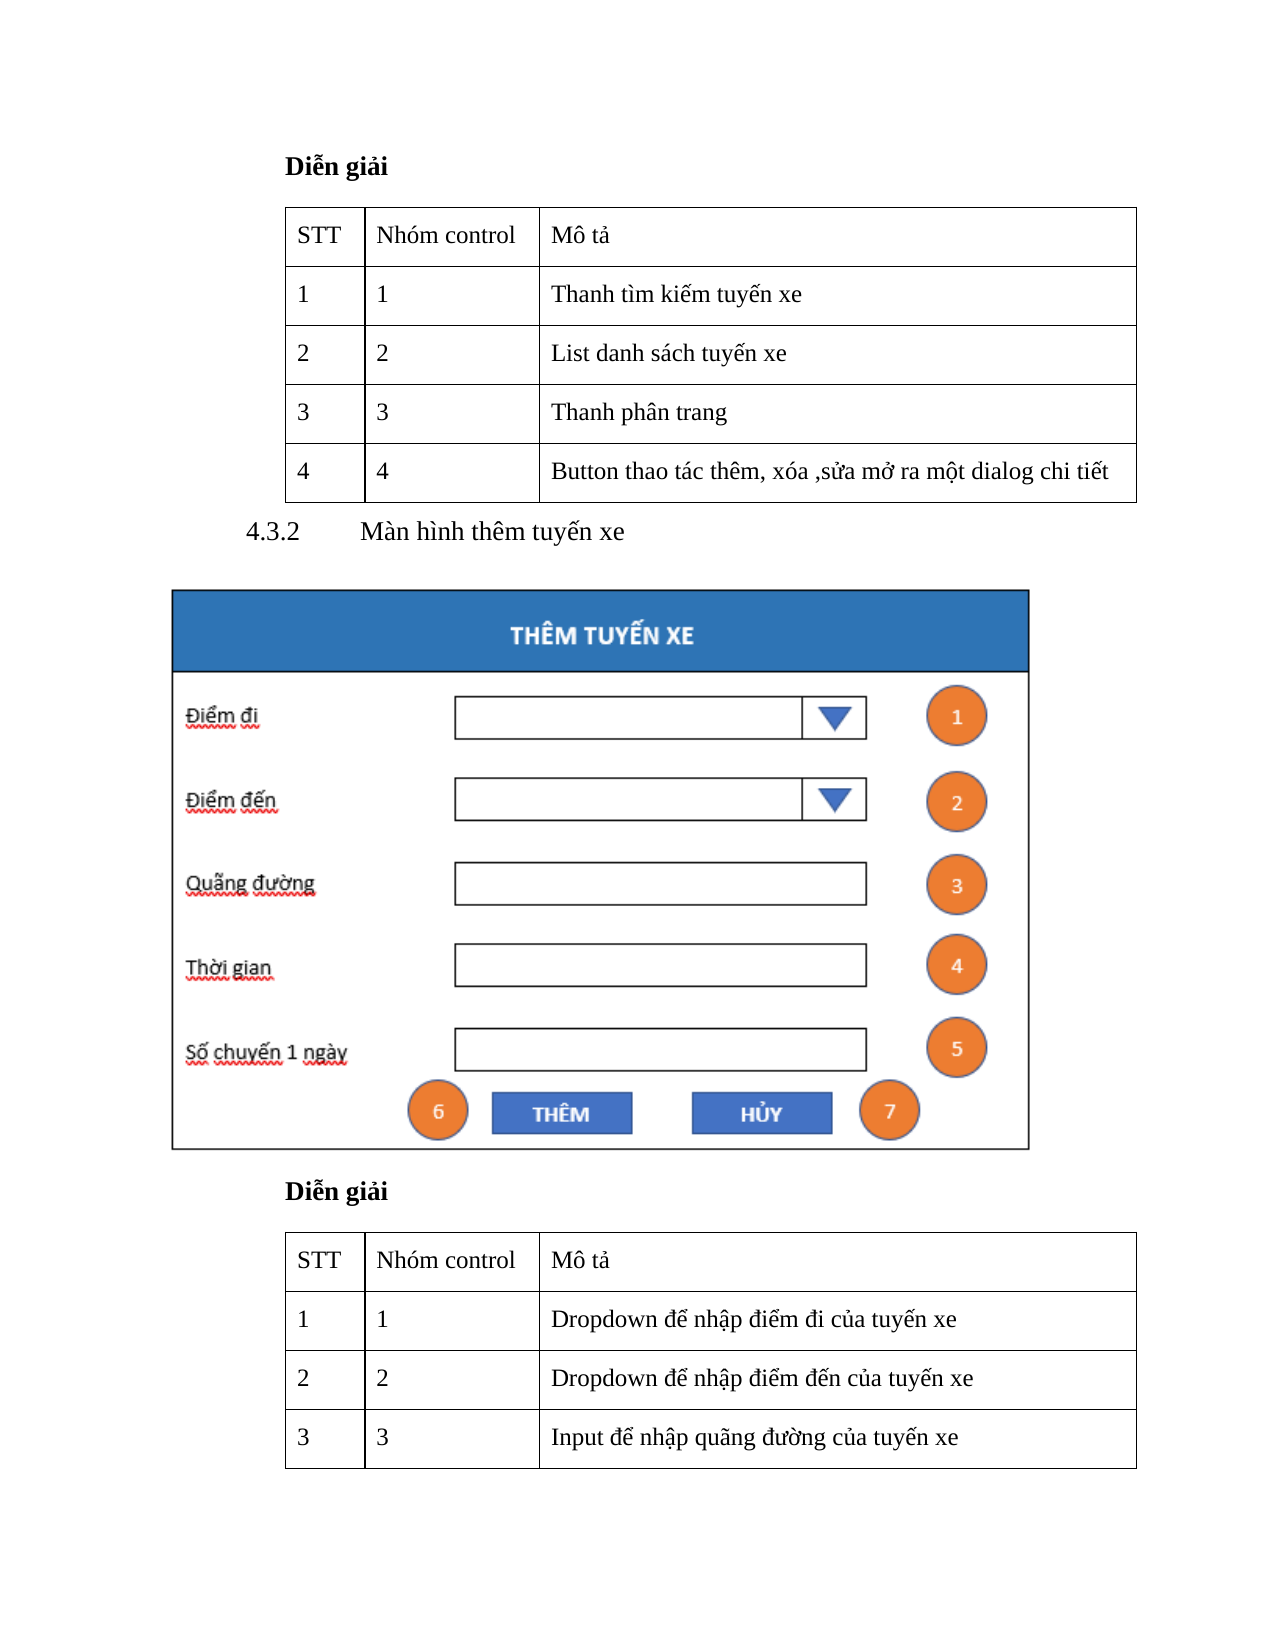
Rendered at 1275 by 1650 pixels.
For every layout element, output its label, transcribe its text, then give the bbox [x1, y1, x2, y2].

table_cell 1 [366, 267, 539, 325]
table_cell 1 [286, 1292, 364, 1350]
list Diễn giải [285, 1175, 1125, 1206]
table_cell Button thao tác thêm, xóa ,sửa mở ra một dialog chi tiết [540, 444, 1136, 502]
list Diễn giải [285, 150, 1125, 181]
table_cell Input để nhập quãng đường của tuyến xe [540, 1410, 1136, 1468]
table_cell 2 [286, 1351, 364, 1409]
table_header Nhóm control [366, 208, 539, 266]
table_cell List danh sách tuyến xe [540, 326, 1136, 384]
table_header STT [286, 208, 364, 266]
list Màn hình thêm tuyến xe [300, 515, 1125, 547]
table_header Nhóm control [366, 1233, 539, 1291]
table_header STT [286, 1233, 364, 1291]
table_cell 1 [366, 1292, 539, 1350]
table_cell 4 [286, 444, 364, 502]
table_cell 2 [366, 1351, 539, 1409]
table_header Mô tả [540, 208, 1136, 266]
table_cell 4 [366, 444, 539, 502]
table_cell 1 [286, 267, 364, 325]
table_cell 3 [366, 1410, 539, 1468]
table_cell 3 [286, 1410, 364, 1468]
table_cell Thanh tìm kiếm tuyến xe [540, 267, 1136, 325]
table_cell Thanh phân trang [540, 385, 1136, 443]
table_cell 2 [286, 326, 364, 384]
table_cell 3 [366, 385, 539, 443]
table_cell Dropdown để nhập điểm đến của tuyến xe [540, 1351, 1136, 1409]
table_header Mô tả [540, 1233, 1136, 1291]
table_cell 3 [286, 385, 364, 443]
picture [150, 572, 1072, 1158]
table_cell 2 [366, 326, 539, 384]
table_cell Dropdown để nhập điểm đi của tuyến xe [540, 1292, 1136, 1350]
